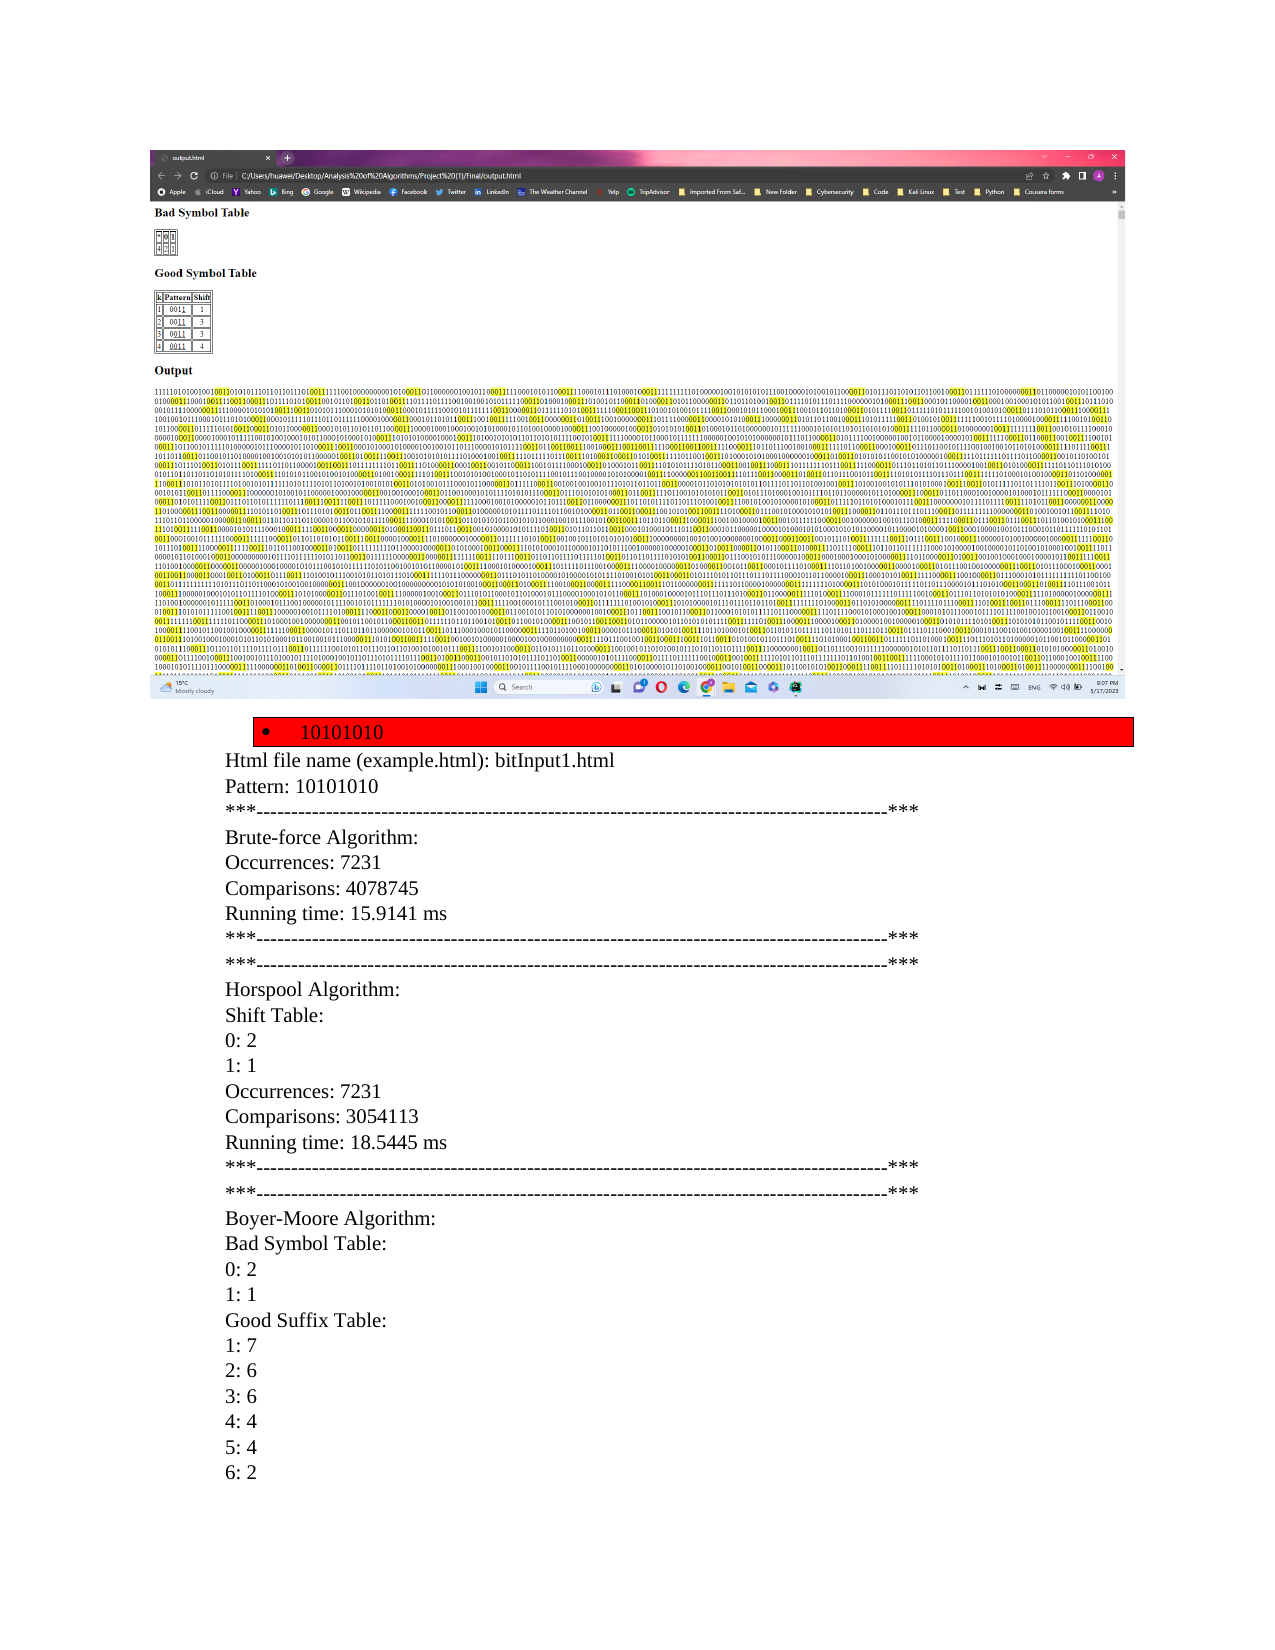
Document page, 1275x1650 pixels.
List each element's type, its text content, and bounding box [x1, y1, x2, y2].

list Comparisons: 3054113 [225, 1104, 1125, 1128]
list Occurrences: 7231 [225, 850, 1125, 874]
list Html file name (example.html): bitInput1.html [225, 748, 1125, 772]
list ***-------------------------------------------------------------------------------------------*** [225, 926, 1125, 950]
list 10101010 [254, 718, 1133, 746]
list 2: 6 [225, 1358, 1125, 1382]
list Running time: 18.5445 ms [225, 1130, 1125, 1154]
list Boyer-Moore Algorithm: [225, 1206, 1125, 1230]
list 5: 4 [225, 1435, 1125, 1459]
list 6: 2 [225, 1460, 1125, 1484]
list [225, 1181, 1125, 1204]
list Shift Table: [225, 1003, 1125, 1027]
list 1: 7 [225, 1333, 1125, 1357]
list ***-------------------------------------------------------------------------------------------*** [225, 952, 1125, 976]
list Running time: 15.9141 ms [225, 901, 1125, 925]
list Pattern: 10101010 [225, 774, 1125, 798]
list Comparisons: 4078745 [225, 876, 1125, 899]
list Horspool Algorithm: [225, 977, 1125, 1001]
list 4: 4 [225, 1409, 1125, 1433]
picture [150, 150, 1125, 699]
list 1: 1 [225, 1282, 1125, 1306]
list Good Suffix Table: [225, 1308, 1125, 1332]
list Bad Symbol Table: [225, 1231, 1125, 1255]
list ***-------------------------------------------------------------------------------------------*** [225, 799, 1125, 823]
list ***-------------------------------------------------------------------------------------------*** [225, 1155, 1125, 1179]
list 0: 2 [225, 1257, 1125, 1281]
list 1: 1 [225, 1053, 1125, 1077]
list 0: 2 [225, 1028, 1125, 1052]
list Brute-force Algorithm: [225, 825, 1125, 849]
list Occurrences: 7231 [225, 1079, 1125, 1103]
list 3: 6 [225, 1384, 1125, 1408]
